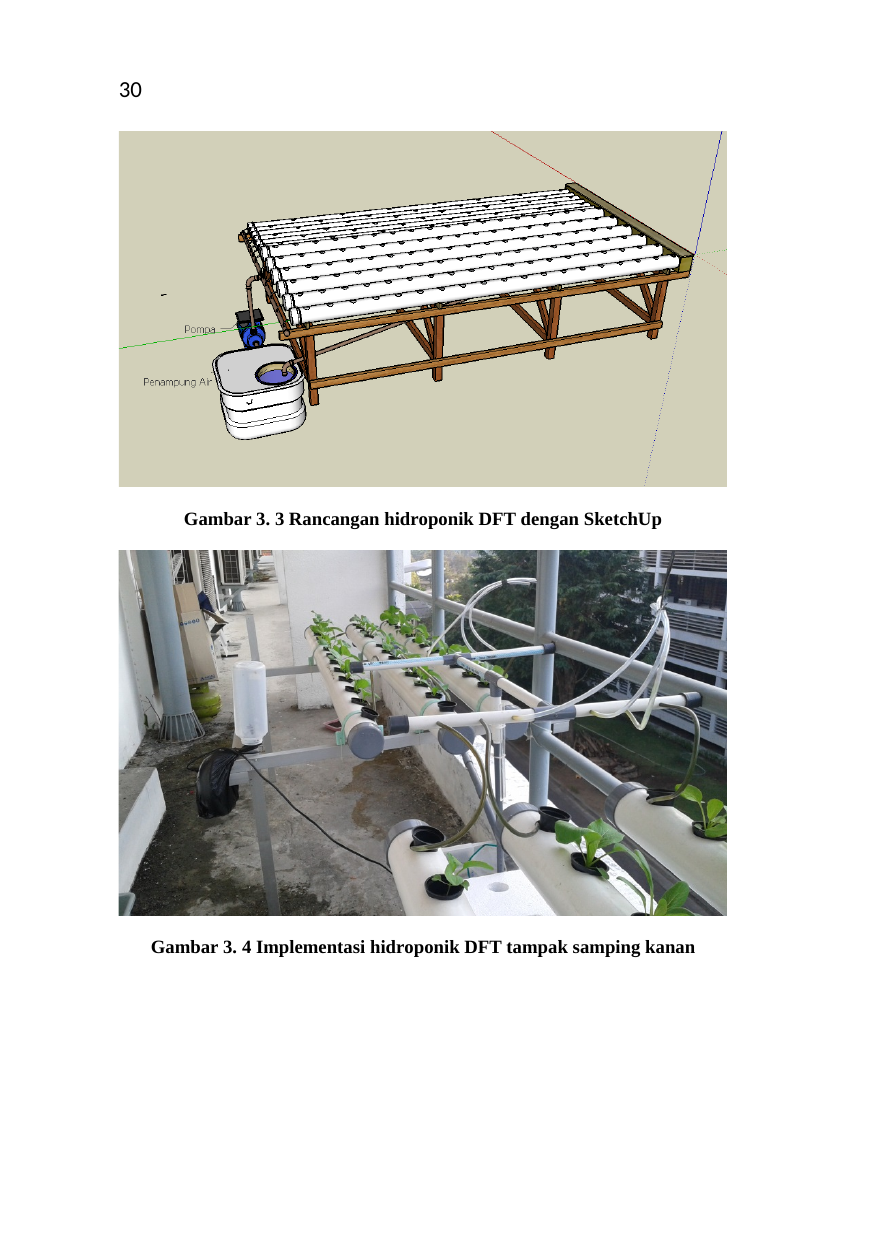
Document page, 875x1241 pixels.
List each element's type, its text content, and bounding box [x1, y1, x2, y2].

picture [118, 550, 727, 916]
text Gambar 3. 4 Implementasi hidroponik DFT tampak samping kanan [118, 936, 727, 958]
text Gambar 3. 3 Rancangan hidroponik DFT dengan SketchUp [118, 508, 727, 529]
picture [118, 131, 727, 487]
